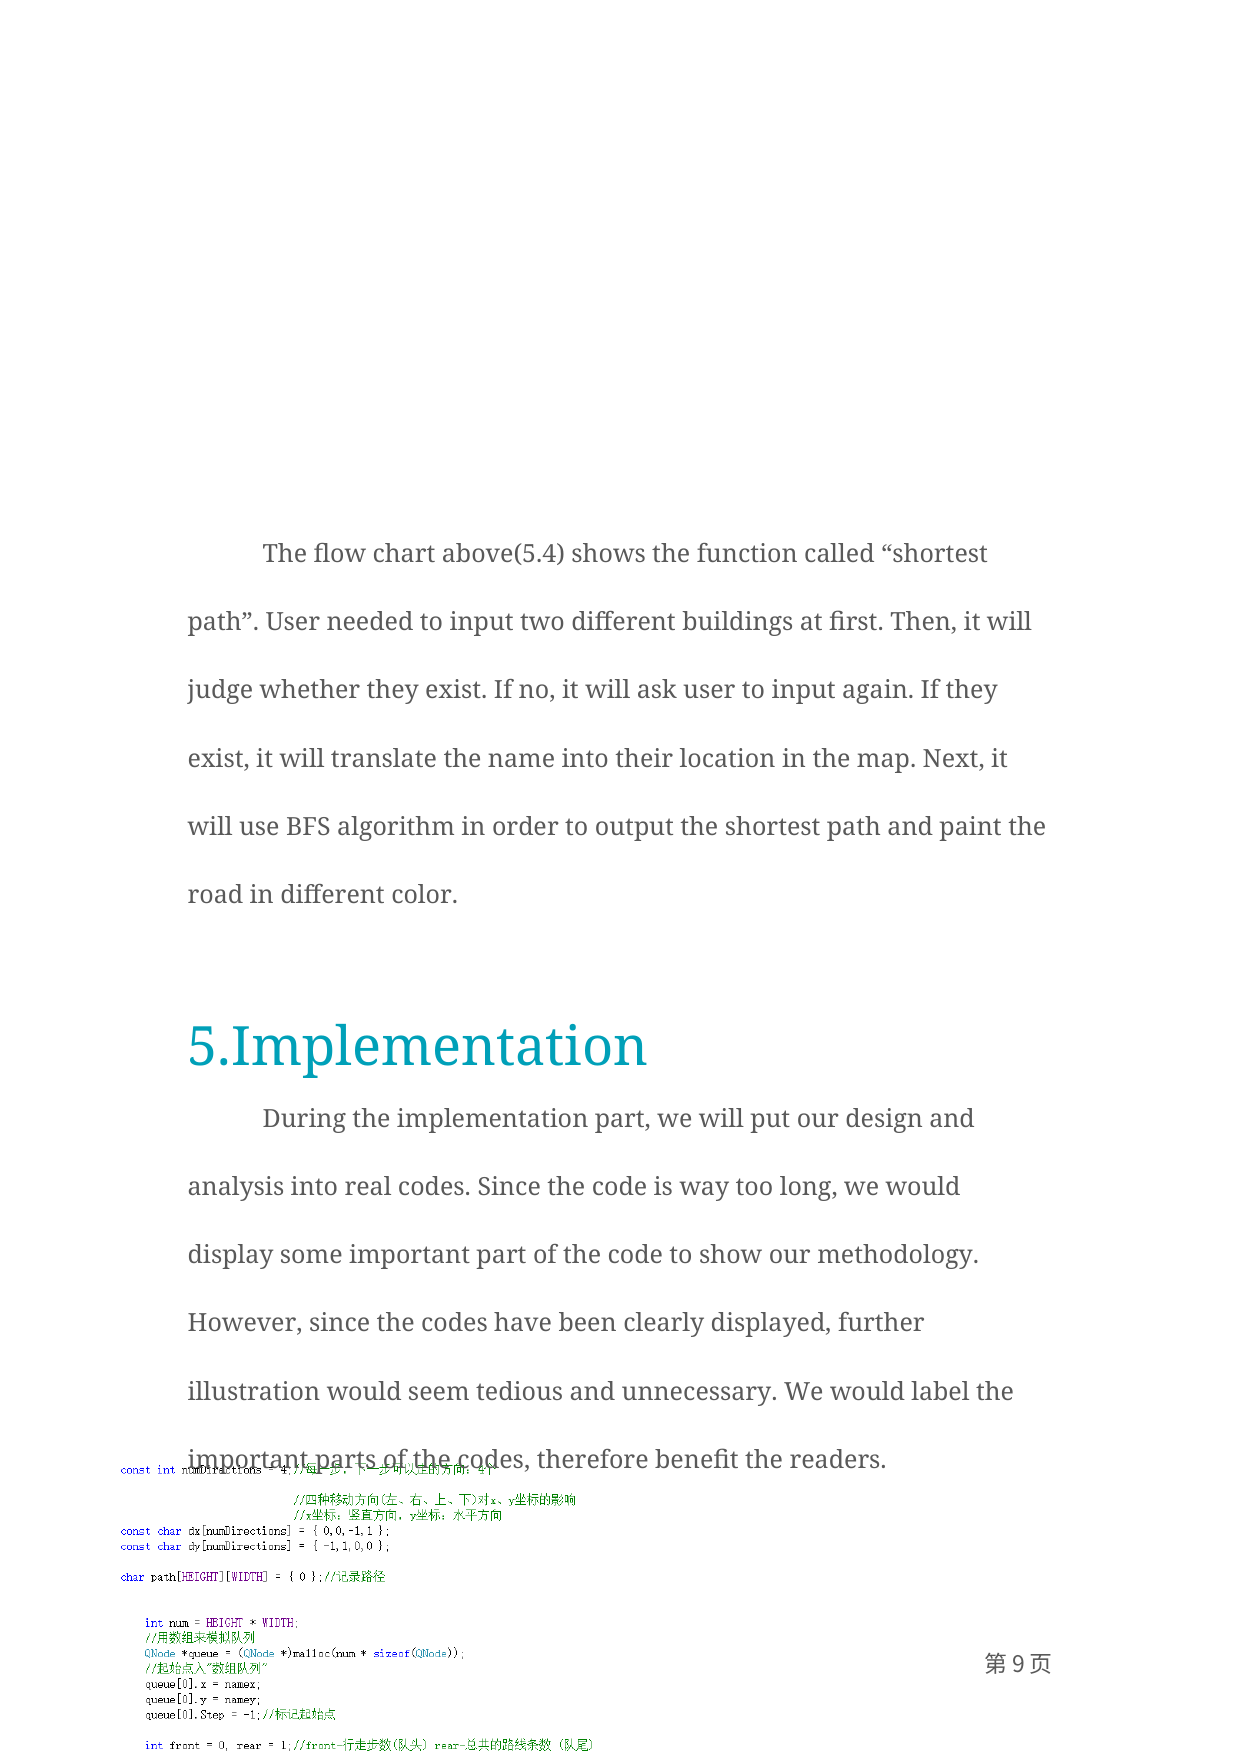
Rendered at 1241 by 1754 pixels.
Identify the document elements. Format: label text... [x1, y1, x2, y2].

subtitle 5.Implementation [187, 1007, 1053, 1081]
text During the implementation part, we will put our design and analysis into real codes. Since the code is way too long, we would display some important part of the code to show our methodology. However, since the codes have been clearly displayed, further illustration would seem tedious and unnecessary. We would label the important parts of the codes, therefore benefit the readers. [187, 1101, 1053, 1475]
picture [110, 1460, 1130, 1754]
text The flow chart above(5.4) shows the function called “shortest path”. User needed to input two different buildings at first. Then, it will judge whether they exist. If no, it will ask user to input again. If they exist, it will translate the name into their location in the map. Next, it will use BFS algorithm in order to output the shortest path and paint the road in different color. [187, 536, 1053, 911]
